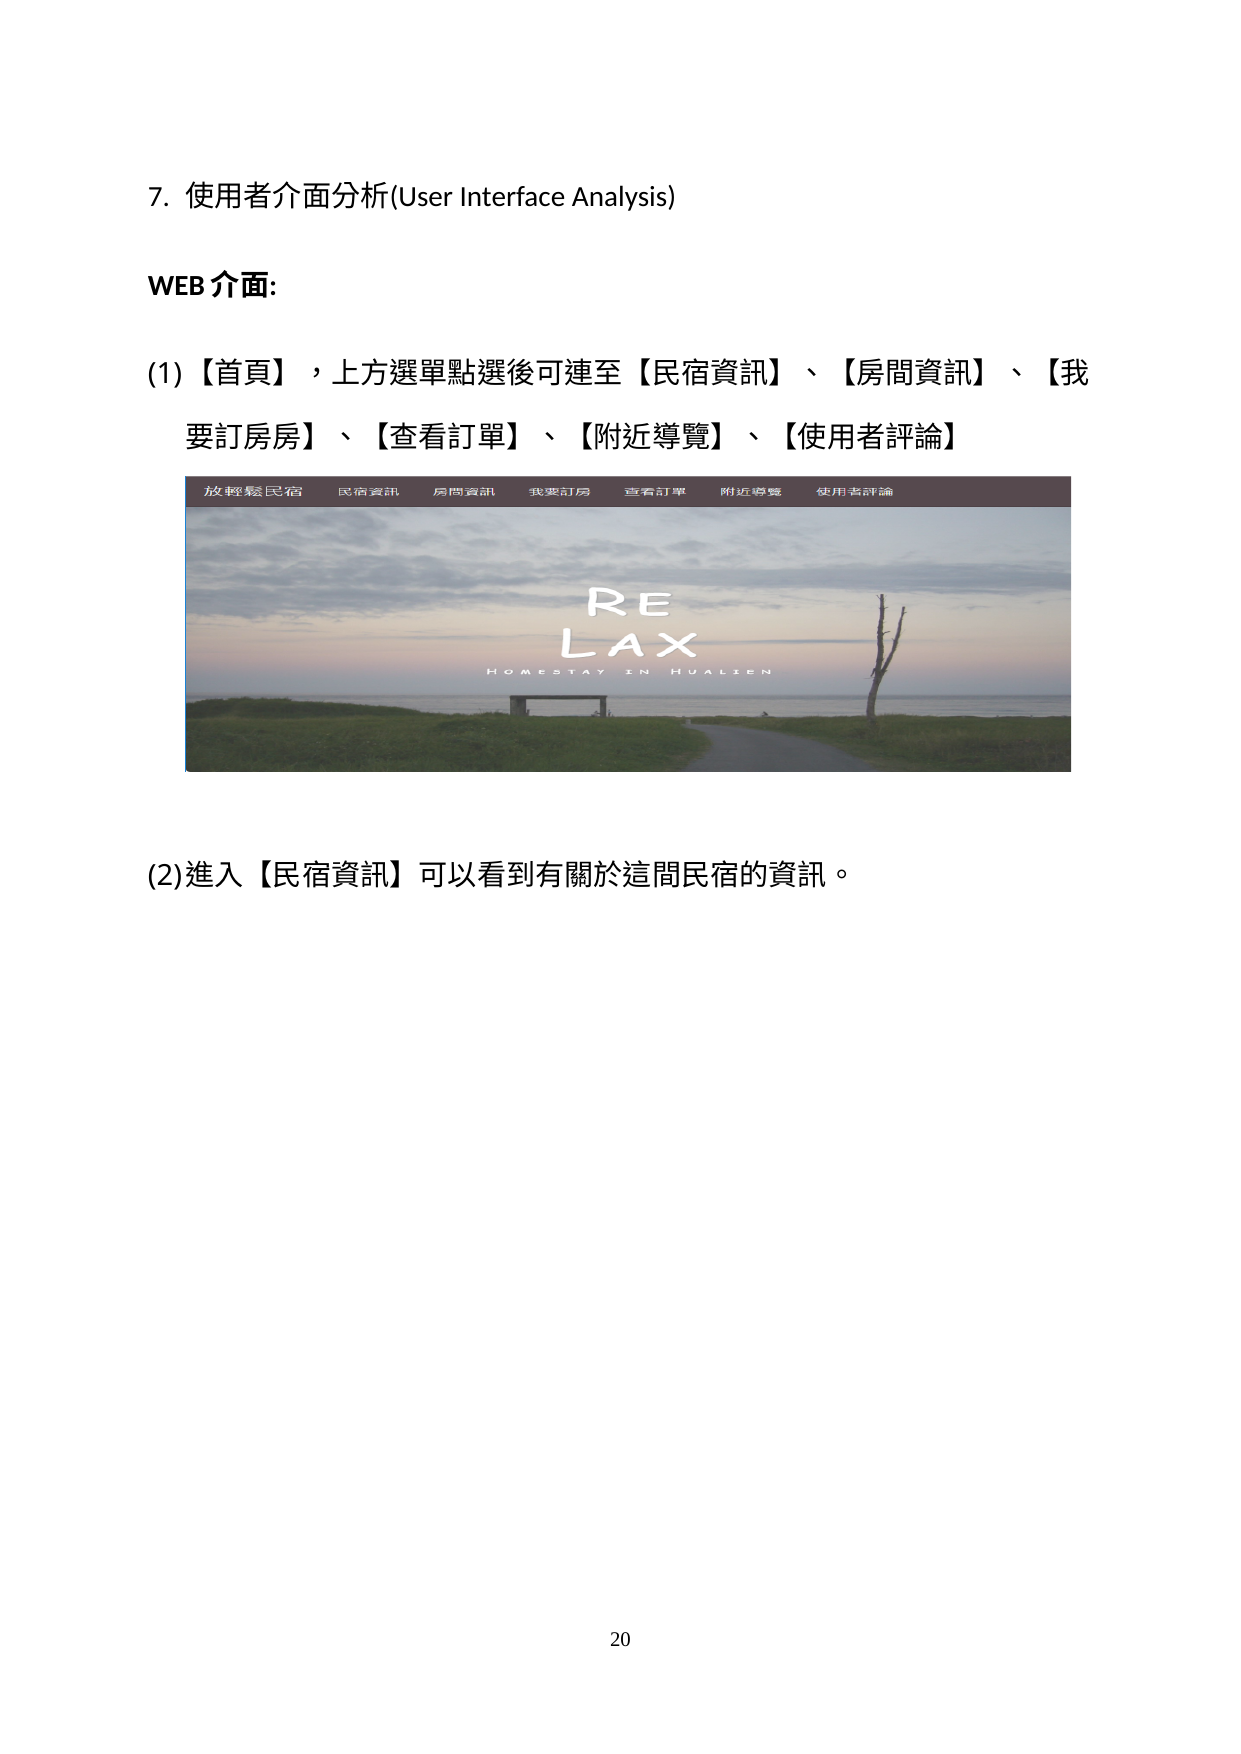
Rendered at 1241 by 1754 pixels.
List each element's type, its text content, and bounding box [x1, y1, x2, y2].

text WEB介面: [148, 261, 1092, 303]
list 進入【民宿資訊】可以看到有關於這間民宿的資訊。 [148, 851, 1092, 893]
picture [185, 476, 1072, 772]
list 使用者介面分析(User Interface Analysis) [148, 173, 1092, 215]
list 【首頁】，上方選單點選後可連至【民宿資訊】、【房間資訊】、【我要訂房房】、【查看訂單】、【附近導覽】、【使用者評論】 [148, 349, 1092, 455]
